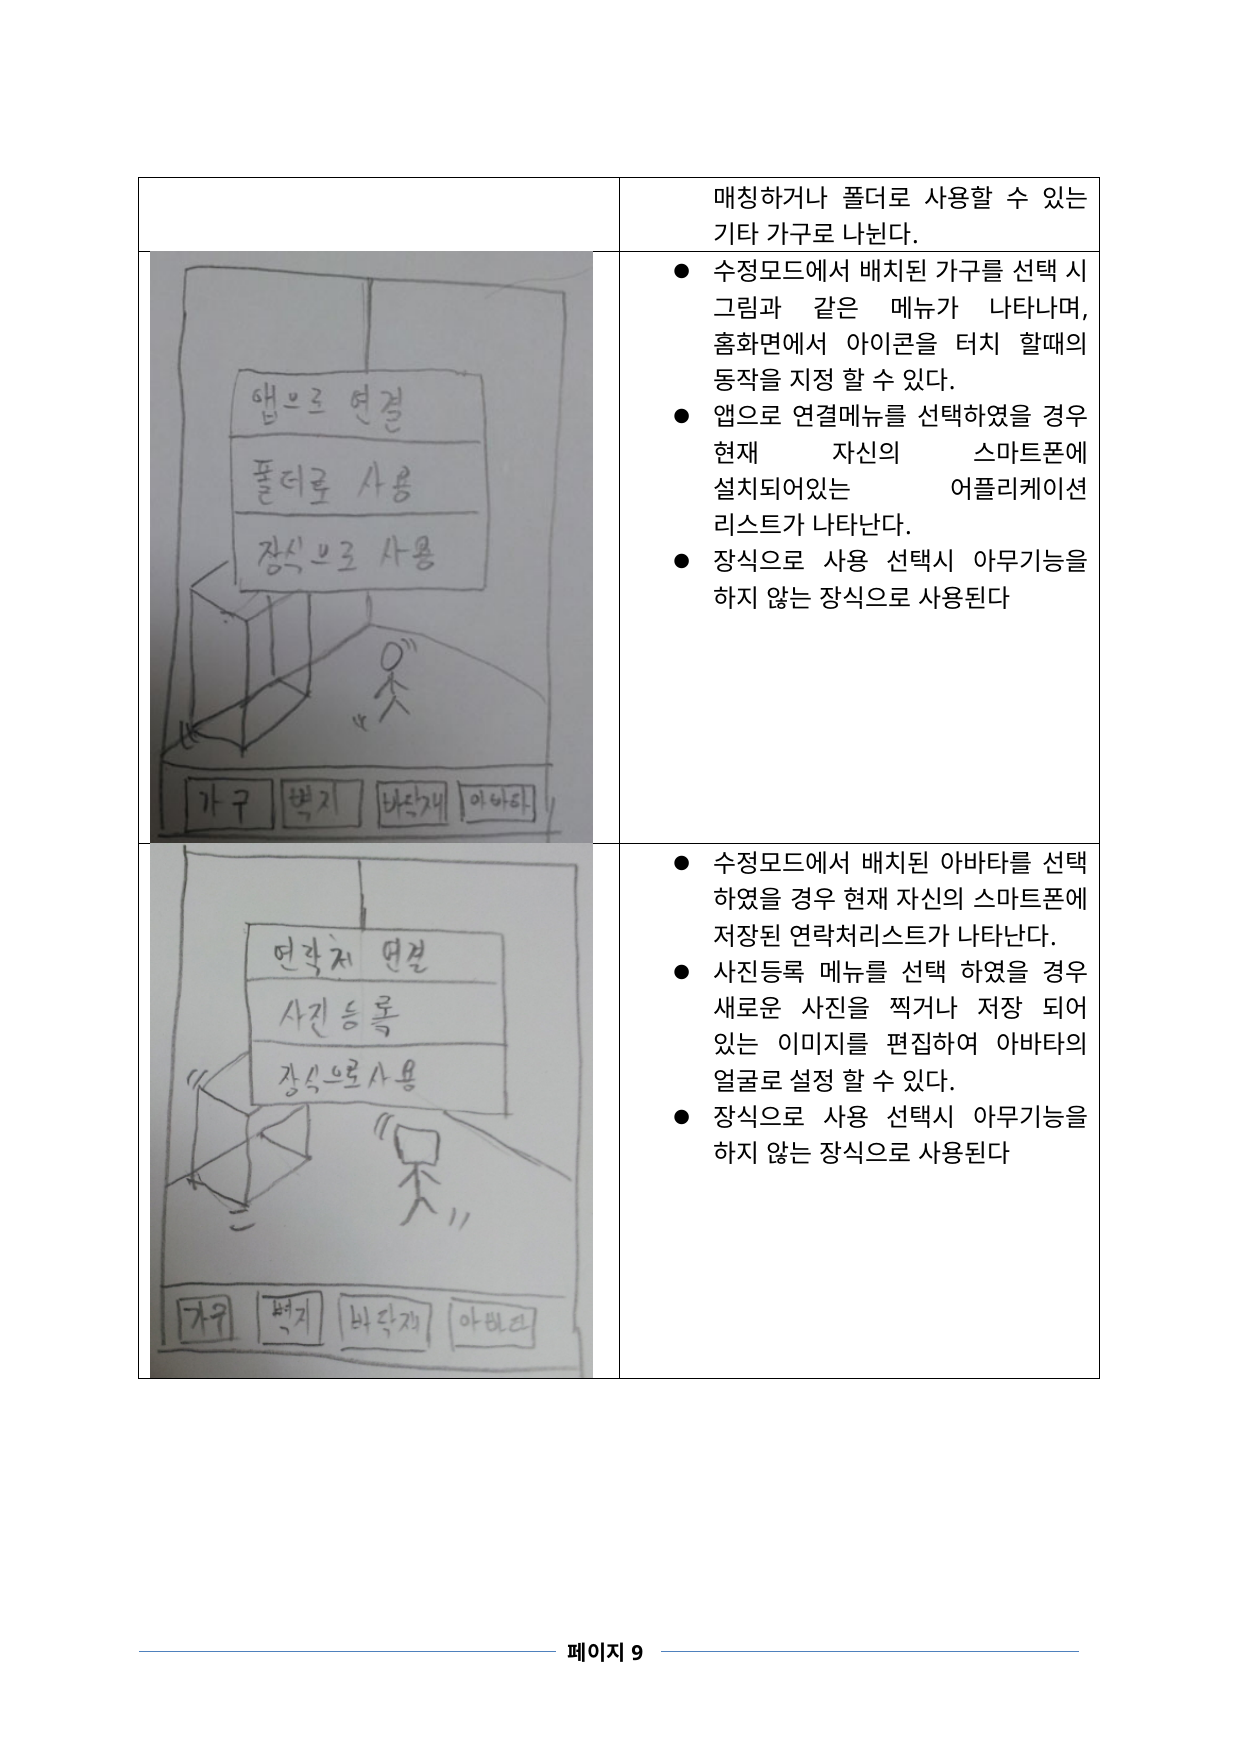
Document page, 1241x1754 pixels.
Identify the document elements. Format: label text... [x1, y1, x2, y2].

table_cell [139, 844, 150, 1378]
table_cell [139, 178, 619, 251]
picture [150, 251, 593, 1378]
table_cell [139, 252, 150, 843]
table_cell 수정모드에서 배치된 아바타를 선택 하였을 경우 현재 자신의 스마트폰에 저장된 연락처리스트가 나타난다. 사진등록 메뉴를 선택 하였을 경우 새로운 사진을 찍거나 저장 되어 있는 이미지를 편집하여 아바타의 얼굴로 설정 할 수 있다. 장식으로 사용 선택시 아무기능을 하지 않는 장식으로 사용된다 [620, 844, 1099, 1378]
table_cell 수정모드에서 배치된 가구를 선택 시 그림과 같은 메뉴가 나타나며, 홈화면에서 아이콘을 터치 할때의 동작을 지정 할 수 있다. 앱으로 연결메뉴를 선택하였을 경우 현재 자신의 스마트폰에 설치되어있는 어플리케이션 리스트가 나타난다. 장식으로 사용 선택시 아무기능을 하지 않는 장식으로 사용된다 [620, 252, 1099, 843]
table_cell [593, 844, 619, 1378]
table_cell [593, 252, 619, 843]
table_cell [620, 178, 1099, 251]
